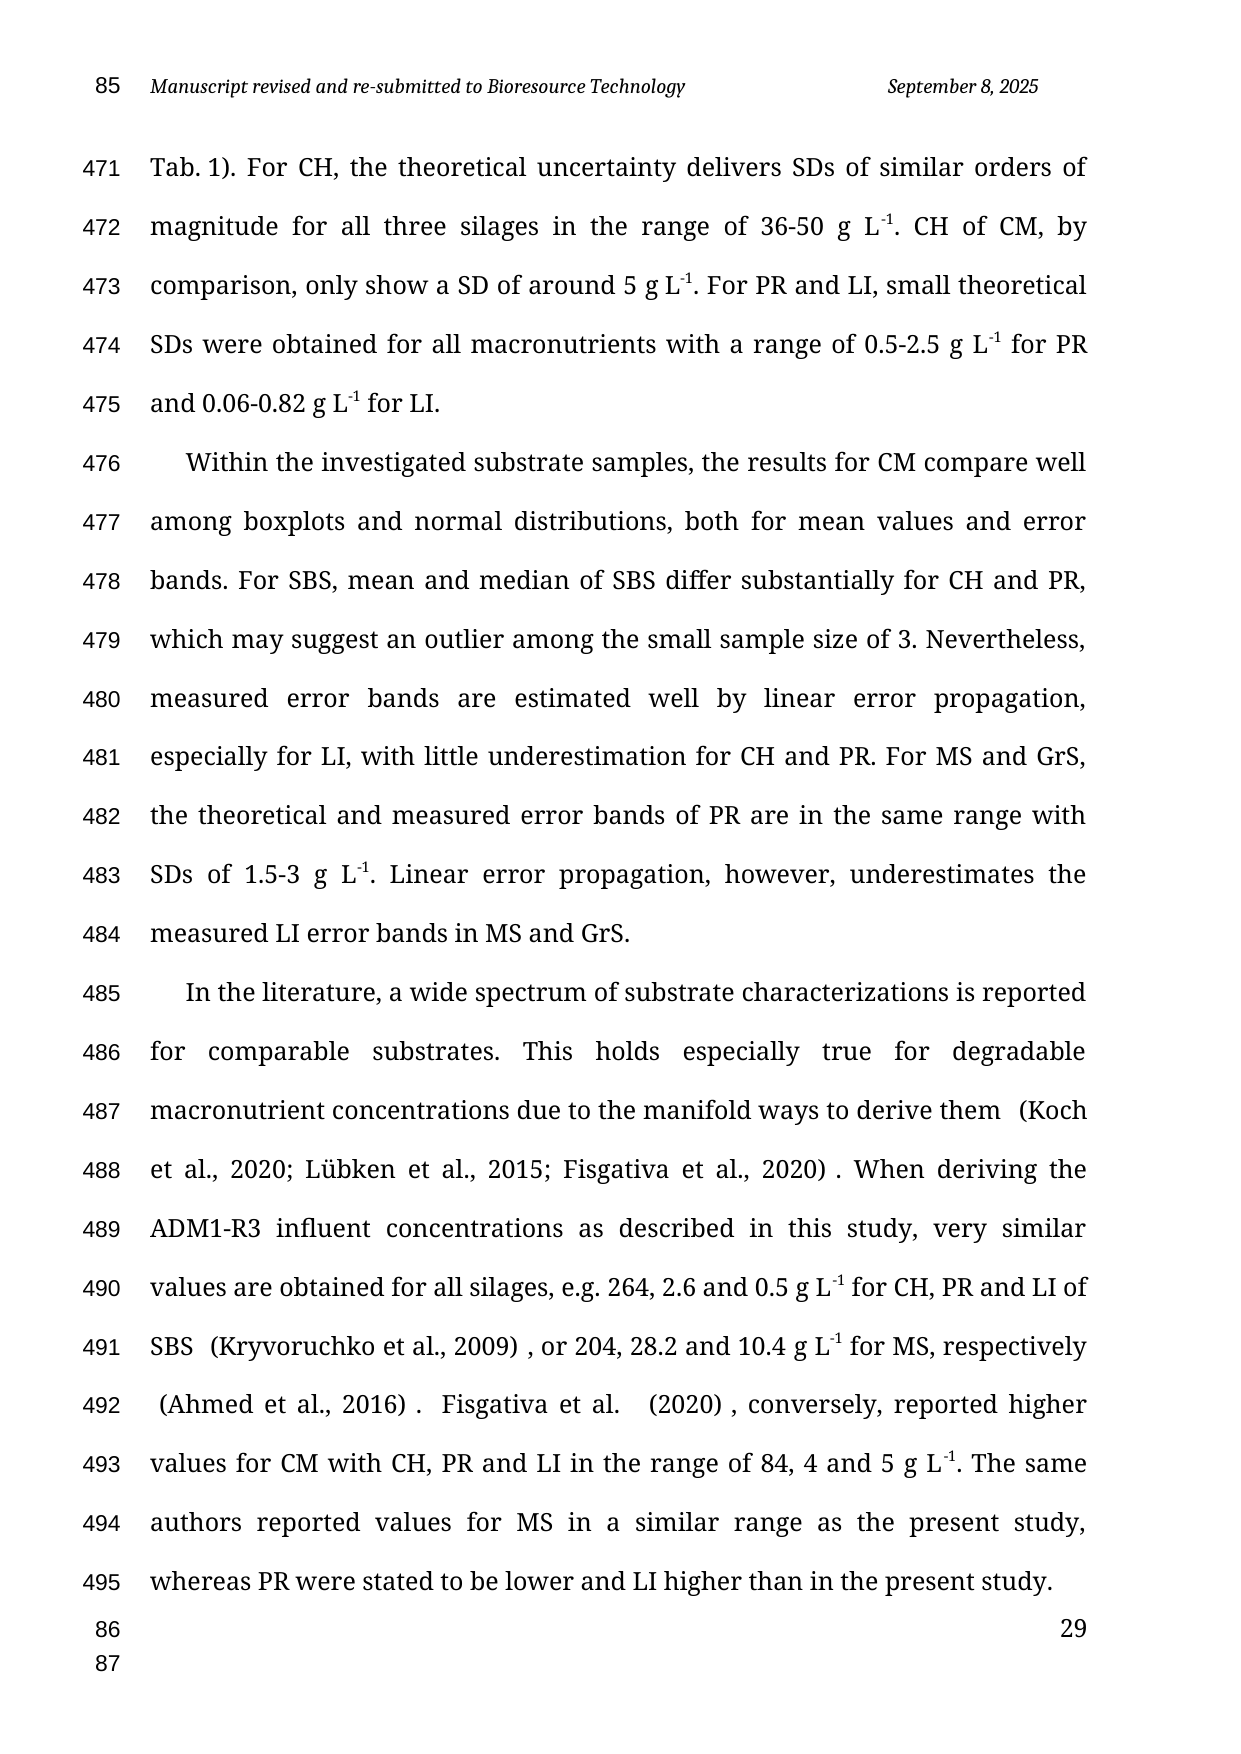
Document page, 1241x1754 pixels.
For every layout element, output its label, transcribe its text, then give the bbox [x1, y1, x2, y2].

text Within the investigated substrate samples, the results for CM compare well among boxplots and normal distributions, both for mean values and error bands. For SBS, mean and median of SBS differ substantially for CH and PR, which may suggest an outlier among the small sample size of 3. Nevertheless, measured error bands are estimated well by linear error propagation, especially for LI, with little underestimation for CH and PR. For MS and GrS, the theoretical and measured error bands of PR are in the same range with SDs of 1.5-3 g L-1. Linear error propagation, however, underestimates the measured LI error bands in MS and GrS. [150, 445, 1087, 950]
text Tab. 1). For CH, the theoretical uncertainty delivers SDs of similar orders of magnitude for all three silages in the range of 36-50 g L-1. CH of CM, by comparison, only show a SD of around 5 g L-1. For PR and LI, small theoretical SDs were obtained for all macronutrients with a range of 0.5-2.5 g L-1 for PR and 0.06-0.82 g L-1 for LI. [150, 150, 1087, 419]
text In the literature, a wide spectrum of substrate characterizations is reported for comparable substrates. This holds especially true for degradable macronutrient concentrations due to the manifold ways to derive them . When deriving the ADM1-R3 influent concentrations as described in this study, very similar values are obtained for all silages, e.g. 264, 2.6 and 0.5 g L-1 for CH, PR and LI of SBS , or 204, 28.2 and 10.4 g L-1 for MS, respectively . , conversely, reported higher values for CM with CH, PR and LI in the range of 84, 4 and 5 g L-1. The same authors reported values for MS in a similar range as the present study, whereas PR were stated to be lower and LI higher than in the present study. [150, 975, 1087, 1598]
